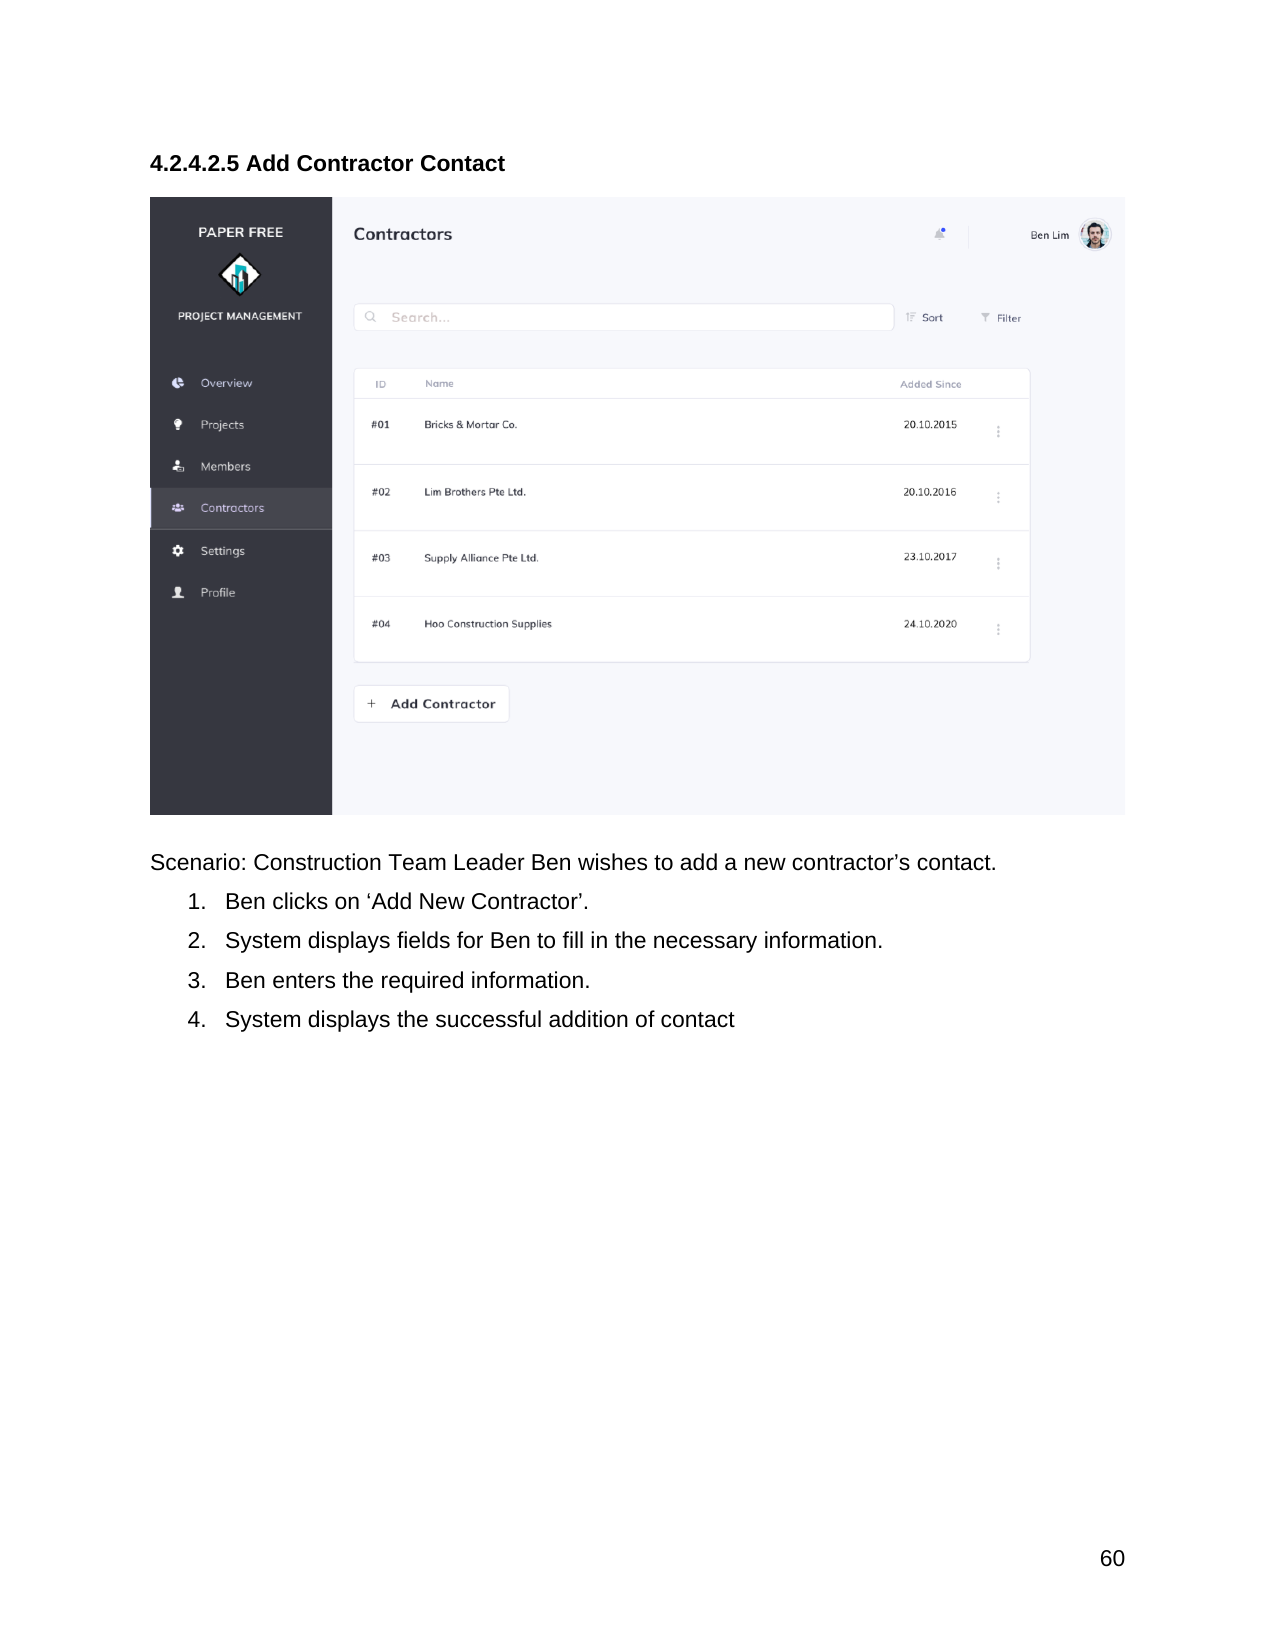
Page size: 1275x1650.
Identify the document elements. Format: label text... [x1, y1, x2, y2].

list Ben enters the required information. [187, 967, 1125, 993]
list System displays the successful addition of contact [187, 1006, 1125, 1033]
list Ben clicks on ‘Add New Contractor’. [187, 888, 1125, 914]
text Scenario: Construction Team Leader Ben wishes to add a new contractor’s contact. [150, 848, 1125, 875]
list System displays fields for Ben to fill in the necessary information. [187, 927, 1125, 954]
subtitle 4.2.4.2.5 Add Contractor Contact [150, 150, 1125, 176]
picture [150, 197, 1125, 815]
